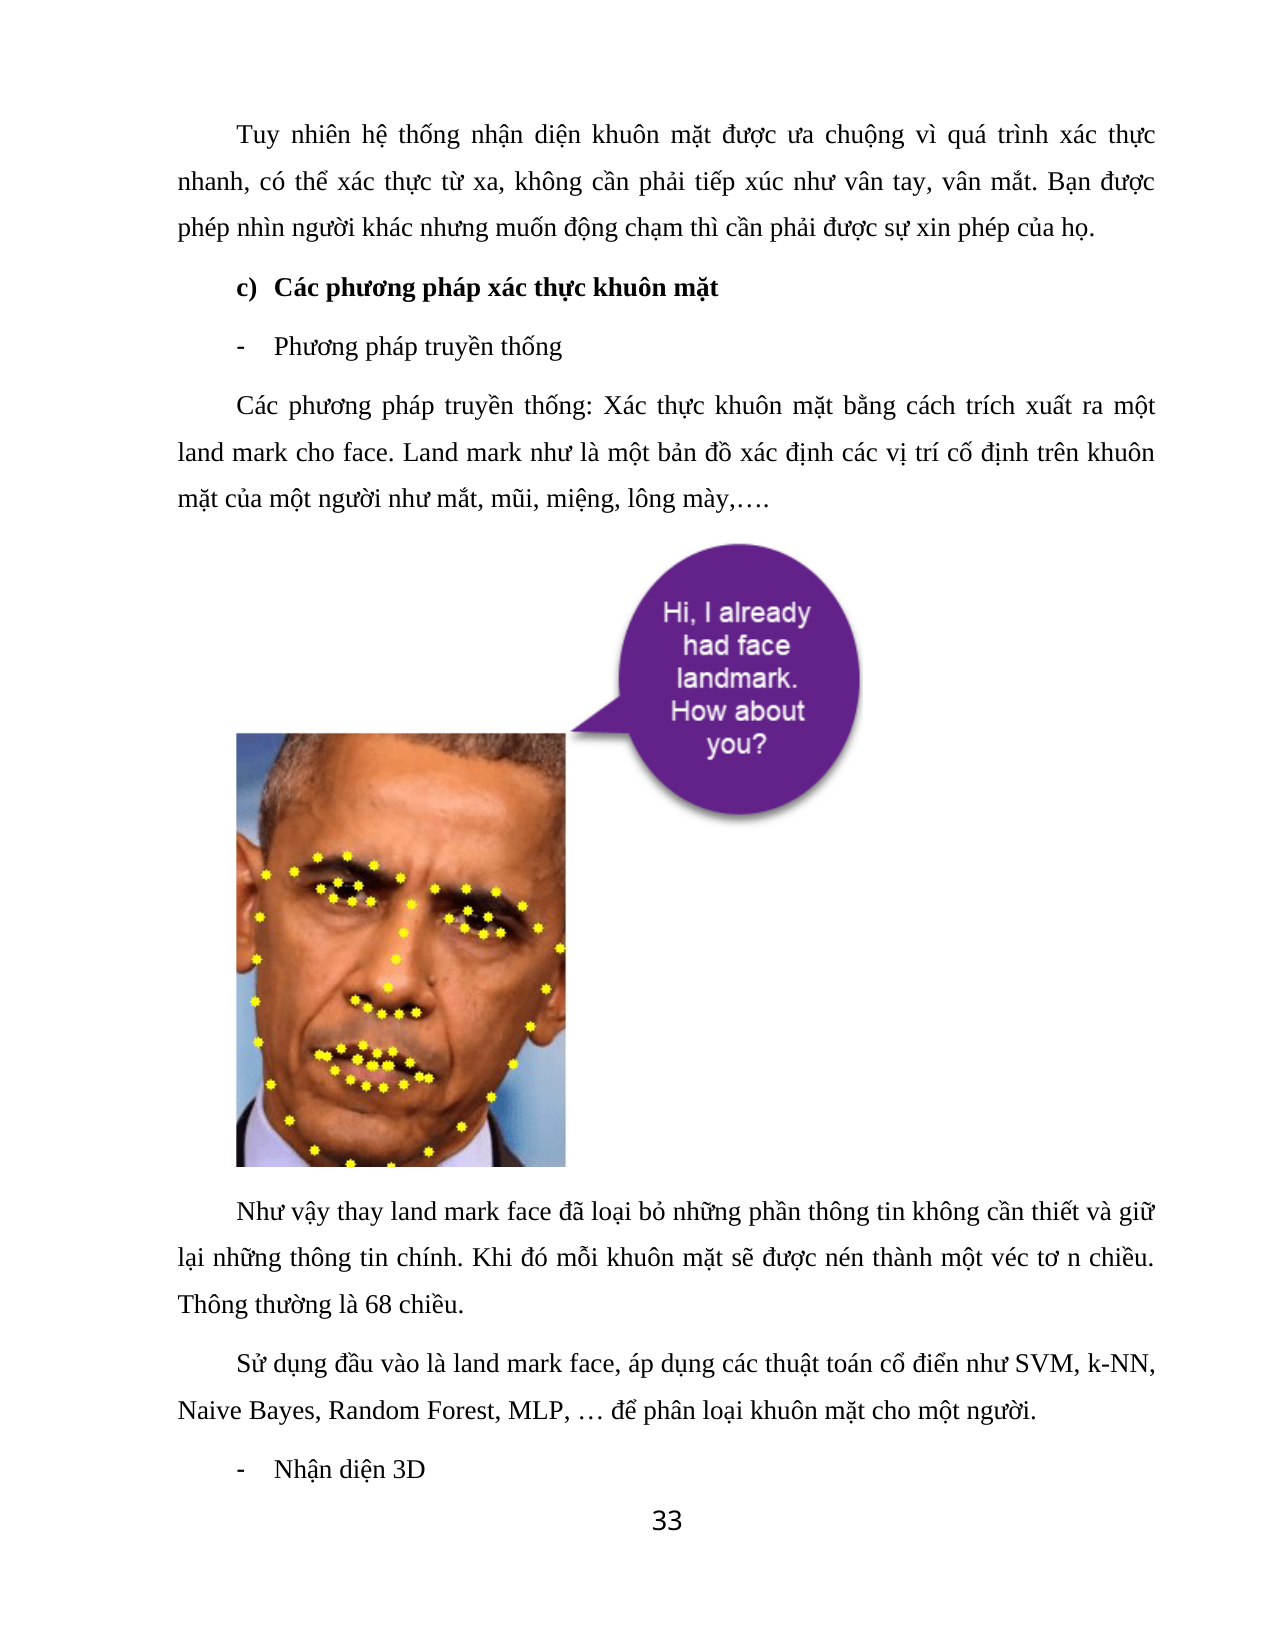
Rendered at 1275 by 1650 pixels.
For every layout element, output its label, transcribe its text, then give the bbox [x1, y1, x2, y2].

text Các phương pháp truyền thống: Xác thực khuôn mặt bằng cách trích xuất ra một land mark cho face. Land mark như là một bản đồ xác định các vị trí cố định trên khuôn mặt của một người như mắt, mũi, miệng, lông mày,…. [177, 389, 1157, 514]
list Phương pháp truyền thống [236, 330, 1157, 361]
picture [236, 541, 863, 1167]
list Nhận diện 3D [236, 1453, 1157, 1484]
text Sử dụng đầu vào là land mark face, áp dụng các thuật toán cổ điển như SVM, k-NN, Naive Bayes, Random Forest, MLP, … để phân loại khuôn mặt cho một người. [177, 1347, 1157, 1425]
text Như vậy thay land mark face đã loại bỏ những phần thông tin không cần thiết và giữ lại những thông tin chính. Khi đó mỗi khuôn mặt sẽ được nén thành một véc tơ n chiều. Thông thường là 68 chiều. [177, 1195, 1157, 1319]
text Tuy nhiên hệ thống nhận diện khuôn mặt được ưa chuộng vì quá trình xác thực nhanh, có thể xác thực từ xa, không cần phải tiếp xúc như vân tay, vân mắt. Bạn được phép nhìn người khác nhưng muốn động chạm thì cần phải được sự xin phép của họ. [177, 118, 1157, 243]
list Các phương pháp xác thực khuôn mặt [236, 271, 1157, 302]
